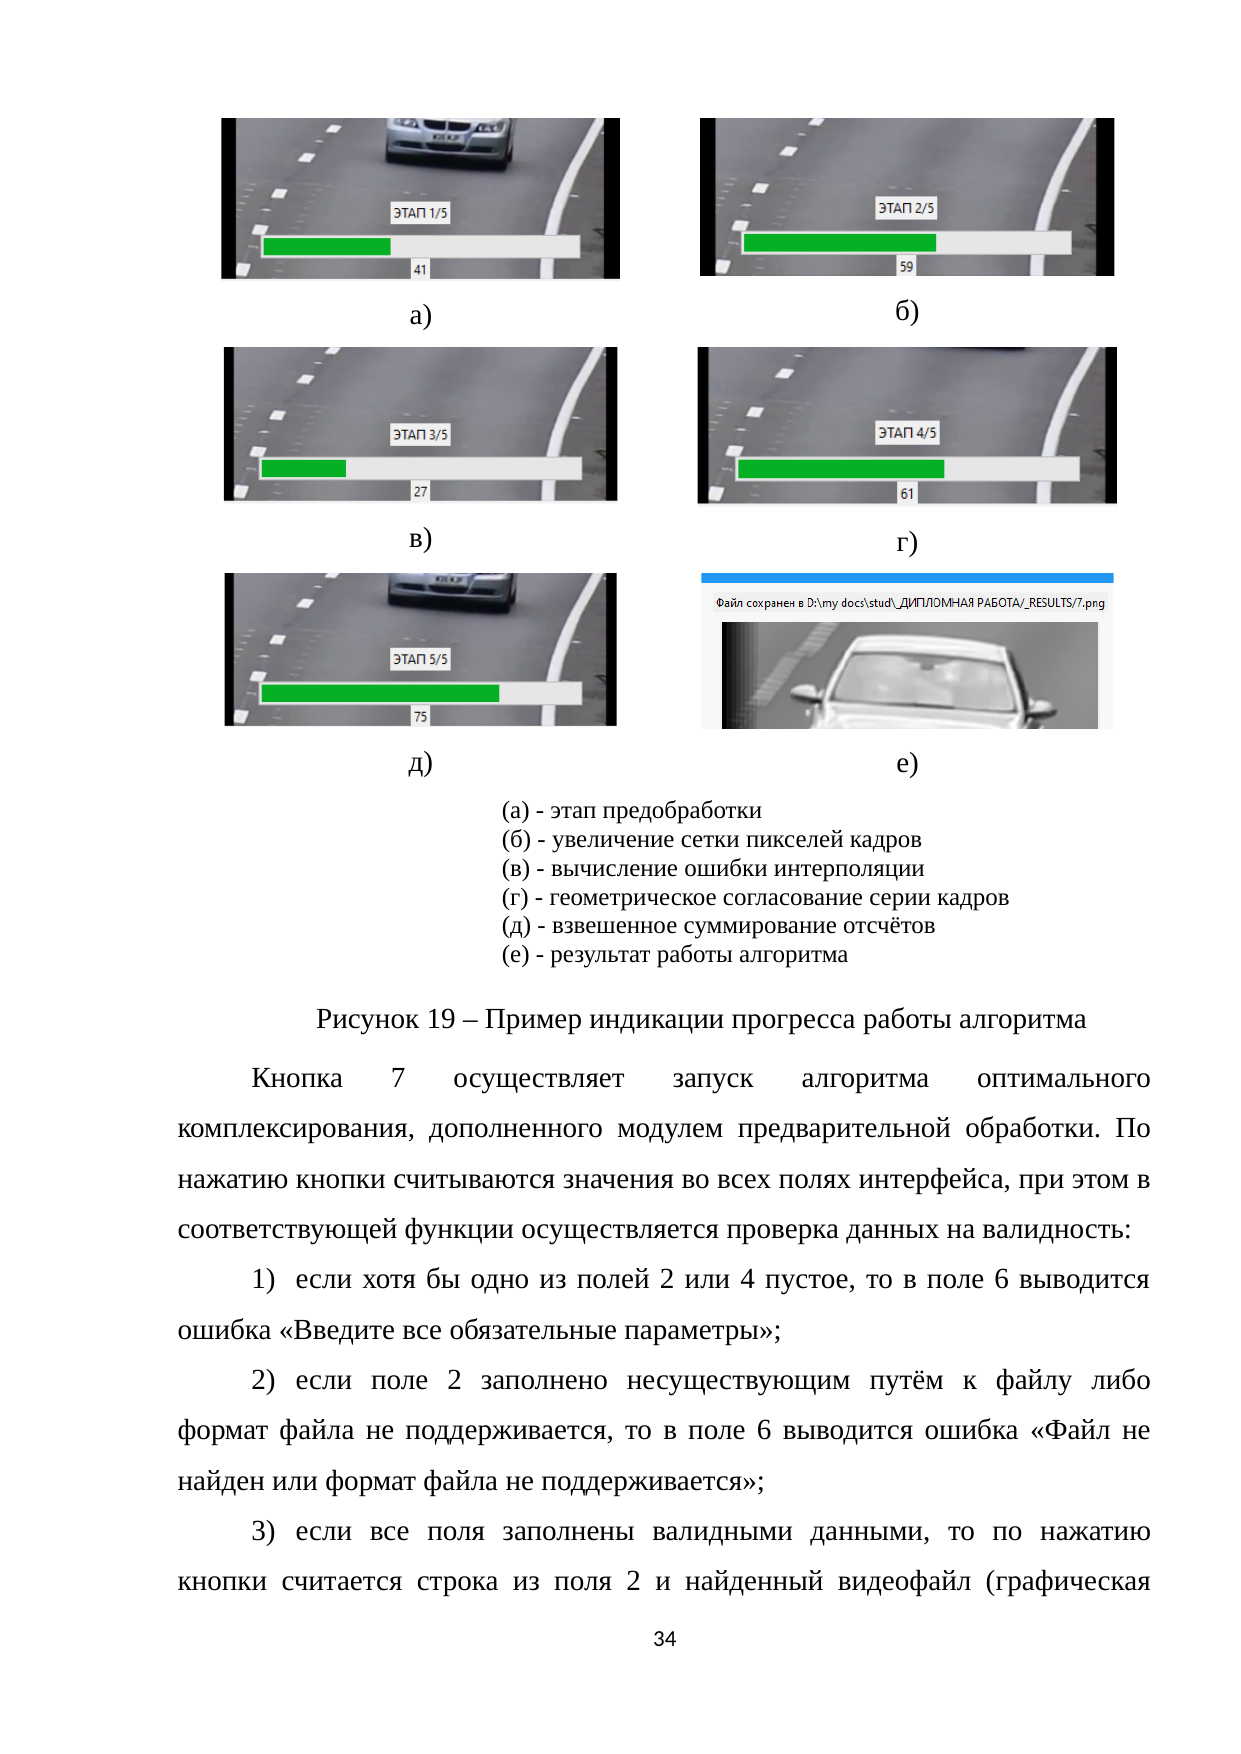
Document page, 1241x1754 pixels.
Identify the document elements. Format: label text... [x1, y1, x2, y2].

table_cell Рисунок 19 – Пример индикации прогресса работы алгоритма [178, 1002, 1151, 1060]
table_header б) [664, 118, 1151, 348]
table_header а) [178, 118, 663, 348]
table_cell е) [664, 574, 1151, 796]
list если поле 2 заполнено несуществующим путём к файлу либо формат файла не поддерживается, то в поле 6 выводится ошибка «Файл не найден или формат файла не поддерживается»; [177, 1362, 1152, 1496]
picture [700, 118, 1115, 276]
table_cell в) [178, 348, 663, 574]
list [177, 1513, 1152, 1597]
picture [224, 573, 617, 727]
table_cell (а) - этап предобработки (б) - увеличение сетки пикселей кадров (в) - вычисление ошибки интерполяции (г) - геометрическое согласование серии кадров (д) - взвешенное суммирование отсчётов (е) - результат работы алгоритма [178, 796, 1151, 1002]
picture [223, 347, 618, 504]
table_cell д) [178, 574, 663, 796]
list если хотя бы одно из полей 2 или 4 пустое, то в поле 6 выводится ошибка «Введите все обязательные параметры»; [177, 1261, 1152, 1345]
table_cell г) [664, 348, 1151, 574]
picture [697, 347, 1117, 507]
text Кнопка 7 осуществляет запуск алгоритма оптимального комплексирования, дополненного модулем предварительной обработки. По нажатию кнопки считываются значения во всех полях интерфейса, при этом в соответствующей функции осуществляется проверка данных на валидность: [177, 1060, 1152, 1245]
picture [701, 573, 1114, 729]
picture [221, 118, 620, 281]
